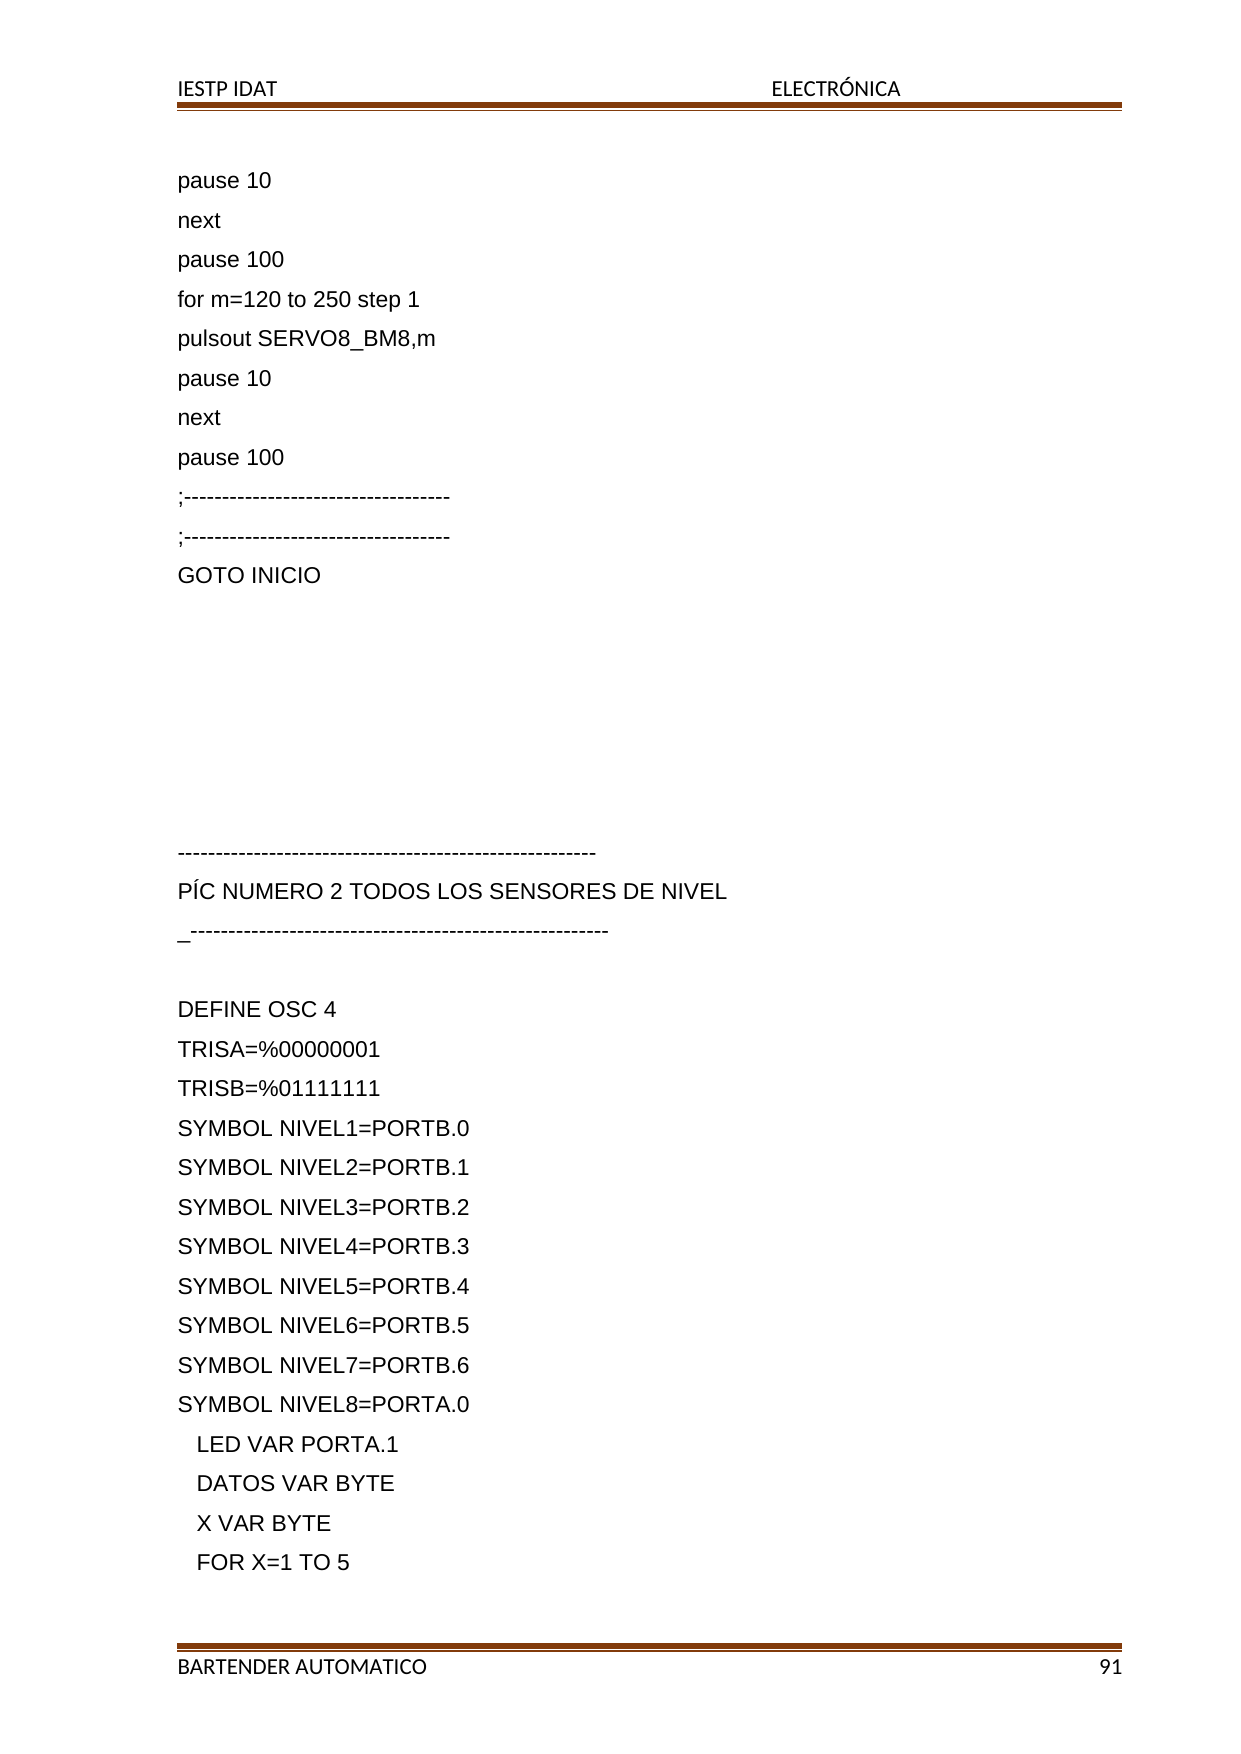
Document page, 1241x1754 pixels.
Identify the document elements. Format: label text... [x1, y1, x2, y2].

text SYMBOL NIVEL3=PORTB.2 [177, 1194, 1122, 1220]
text ;----------------------------------- [177, 523, 1122, 549]
text X VAR BYTE [177, 1509, 1122, 1536]
text pause 100 [177, 246, 1122, 273]
text SYMBOL NIVEL7=PORTB.6 [177, 1352, 1122, 1378]
text ------------------------------------------------------- [177, 838, 1122, 865]
text DATOS VAR BYTE [177, 1470, 1122, 1496]
text pulsout SERVO8_BM8,m [177, 325, 1122, 352]
text next [177, 207, 1122, 233]
text SYMBOL NIVEL8=PORTA.0 [177, 1391, 1122, 1417]
text SYMBOL NIVEL1=PORTB.0 [177, 1115, 1122, 1141]
text pause 10 [177, 365, 1122, 391]
text SYMBOL NIVEL6=PORTB.5 [177, 1312, 1122, 1338]
text SYMBOL NIVEL5=PORTB.4 [177, 1273, 1122, 1299]
text _------------------------------------------------------- [177, 917, 1122, 944]
text ;----------------------------------- [177, 483, 1122, 509]
text FOR X=1 TO 5 [177, 1549, 1122, 1575]
text DEFINE OSC 4 [177, 996, 1122, 1023]
text TRISB=%01111111 [177, 1075, 1122, 1102]
text SYMBOL NIVEL2=PORTB.1 [177, 1154, 1122, 1181]
text for m=120 to 250 step 1 [177, 286, 1122, 312]
text pause 10 [177, 167, 1122, 194]
text TRISA=%00000001 [177, 1036, 1122, 1062]
text SYMBOL NIVEL4=PORTB.3 [177, 1233, 1122, 1259]
text pause 100 [177, 444, 1122, 470]
text LED VAR PORTA.1 [177, 1431, 1122, 1457]
text next [177, 404, 1122, 431]
text GOTO INICIO [177, 562, 1122, 588]
text PÍC NUMERO 2 TODOS LOS SENSORES DE NIVEL [177, 878, 1122, 904]
